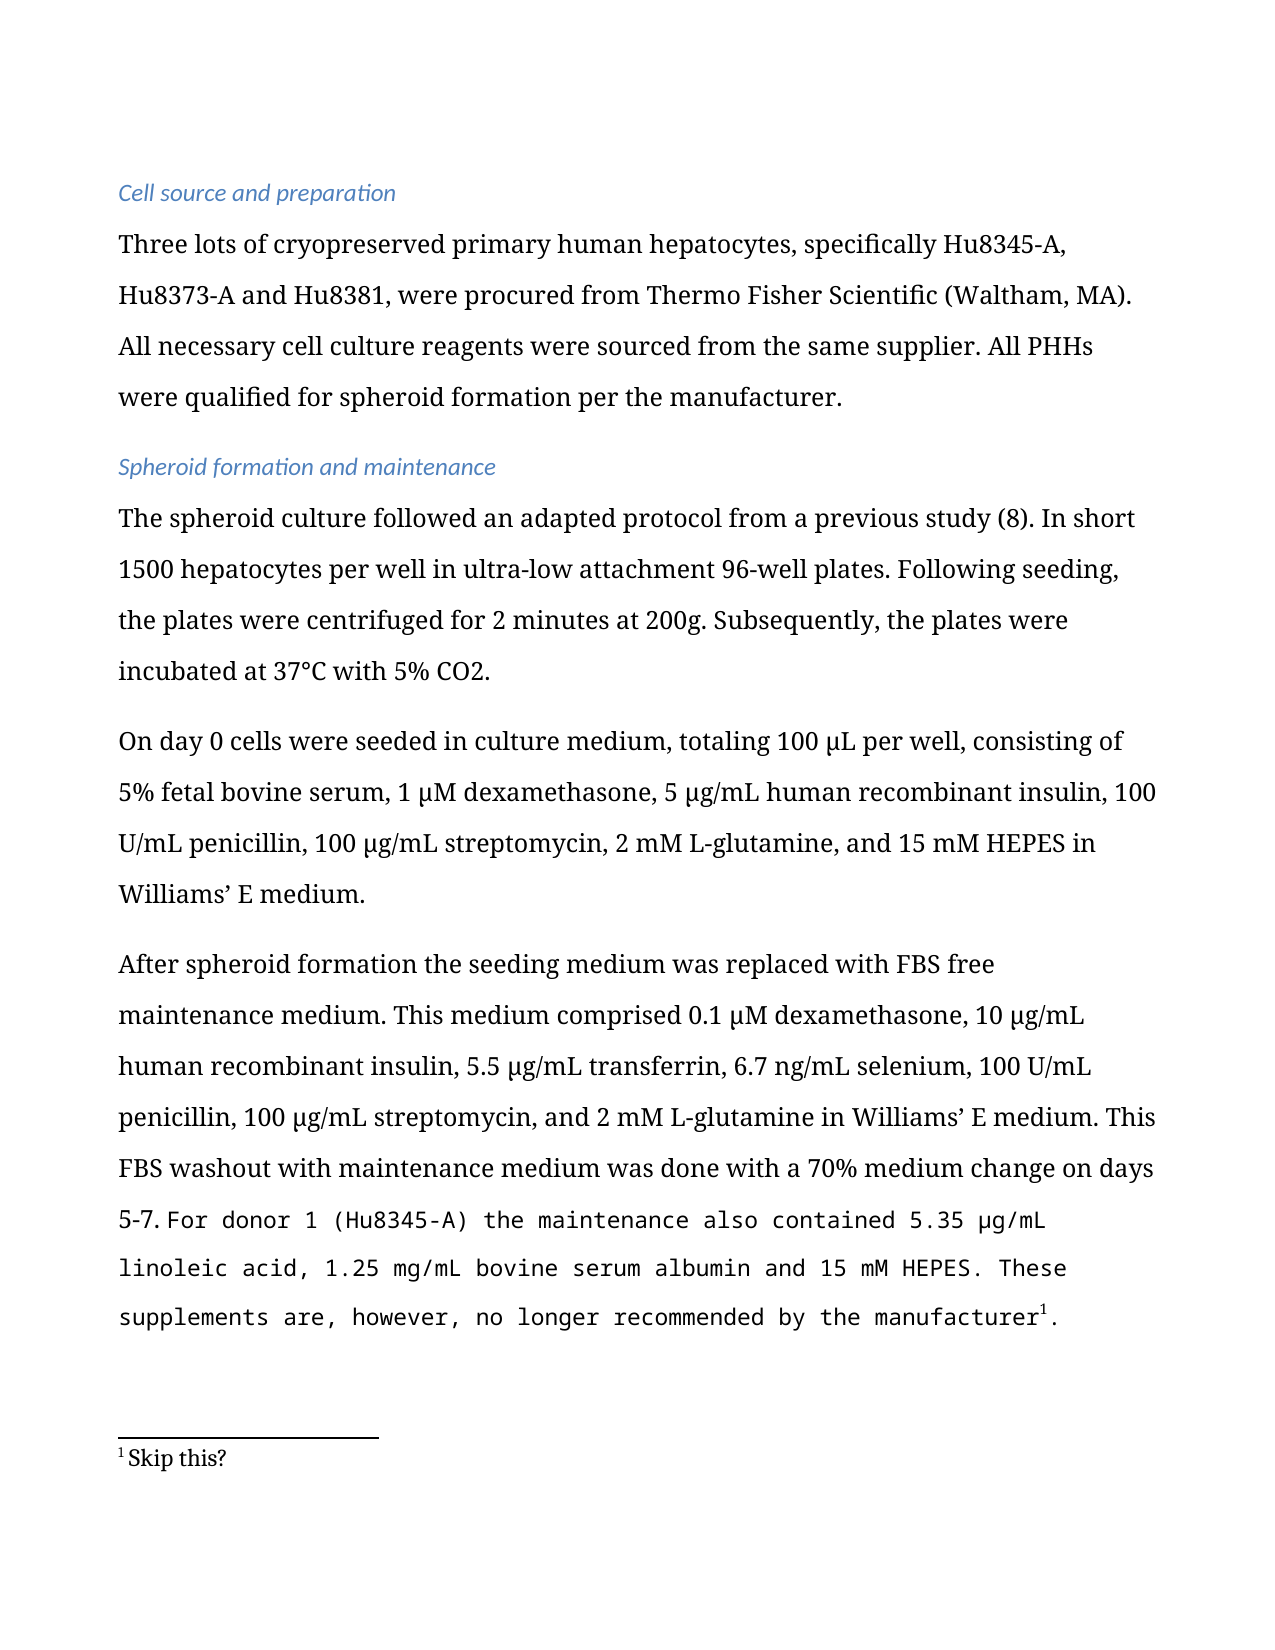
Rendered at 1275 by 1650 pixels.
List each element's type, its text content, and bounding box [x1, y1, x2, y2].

text On day 0 cells were seeded in culture medium, totaling 100 μL per well, consisting of 5% fetal bovine serum, 1 μM dexamethasone, 5 μg/mL human recombinant insulin, 100 U/mL penicillin, 100 μg/mL streptomycin, 2 mM L-glutamine, and 15 mM HEPES in Williams’ E medium. [118, 724, 1157, 911]
text Three lots of cryopreserved primary human hepatocytes, specifically Hu8345-A, Hu8373-A and Hu8381, were procured from Thermo Fisher Scientific (Waltham, MA). All necessary cell culture reagents were sourced from the same supplier. All PHHs were qualified for spheroid formation per the manufacturer. [118, 226, 1157, 414]
subtitle Spheroid formation and maintenance [118, 451, 1157, 482]
text The spheroid culture followed an adapted protocol from a previous study (8). In short 1500 hepatocytes per well in ultra-low attachment 96-well plates. Following seeding, the plates were centrifuged for 2 minutes at 200g. Subsequently, the plates were incubated at 37°C with 5% CO2. [118, 501, 1157, 688]
subtitle Cell source and preparation [118, 177, 1157, 208]
text After spheroid formation the seeding medium was replaced with FBS free maintenance medium. This medium comprised 0.1 μM dexamethasone, 10 μg/mL human recombinant insulin, 5.5 μg/mL transferrin, 6.7 ng/mL selenium, 100 U/mL penicillin, 100 μg/mL streptomycin, and 2 mM L-glutamine in Williams’ E medium. This FBS washout with maintenance medium was done with a 70% medium change on days 5-7. For donor 1 (Hu8345-A) the maintenance also contained 5.35 μg/mL linoleic acid, 1.25 mg/mL bovine serum albumin and 15 mM HEPES. These supplements are, however, no longer recommended by the manufacturer. [118, 947, 1157, 1332]
